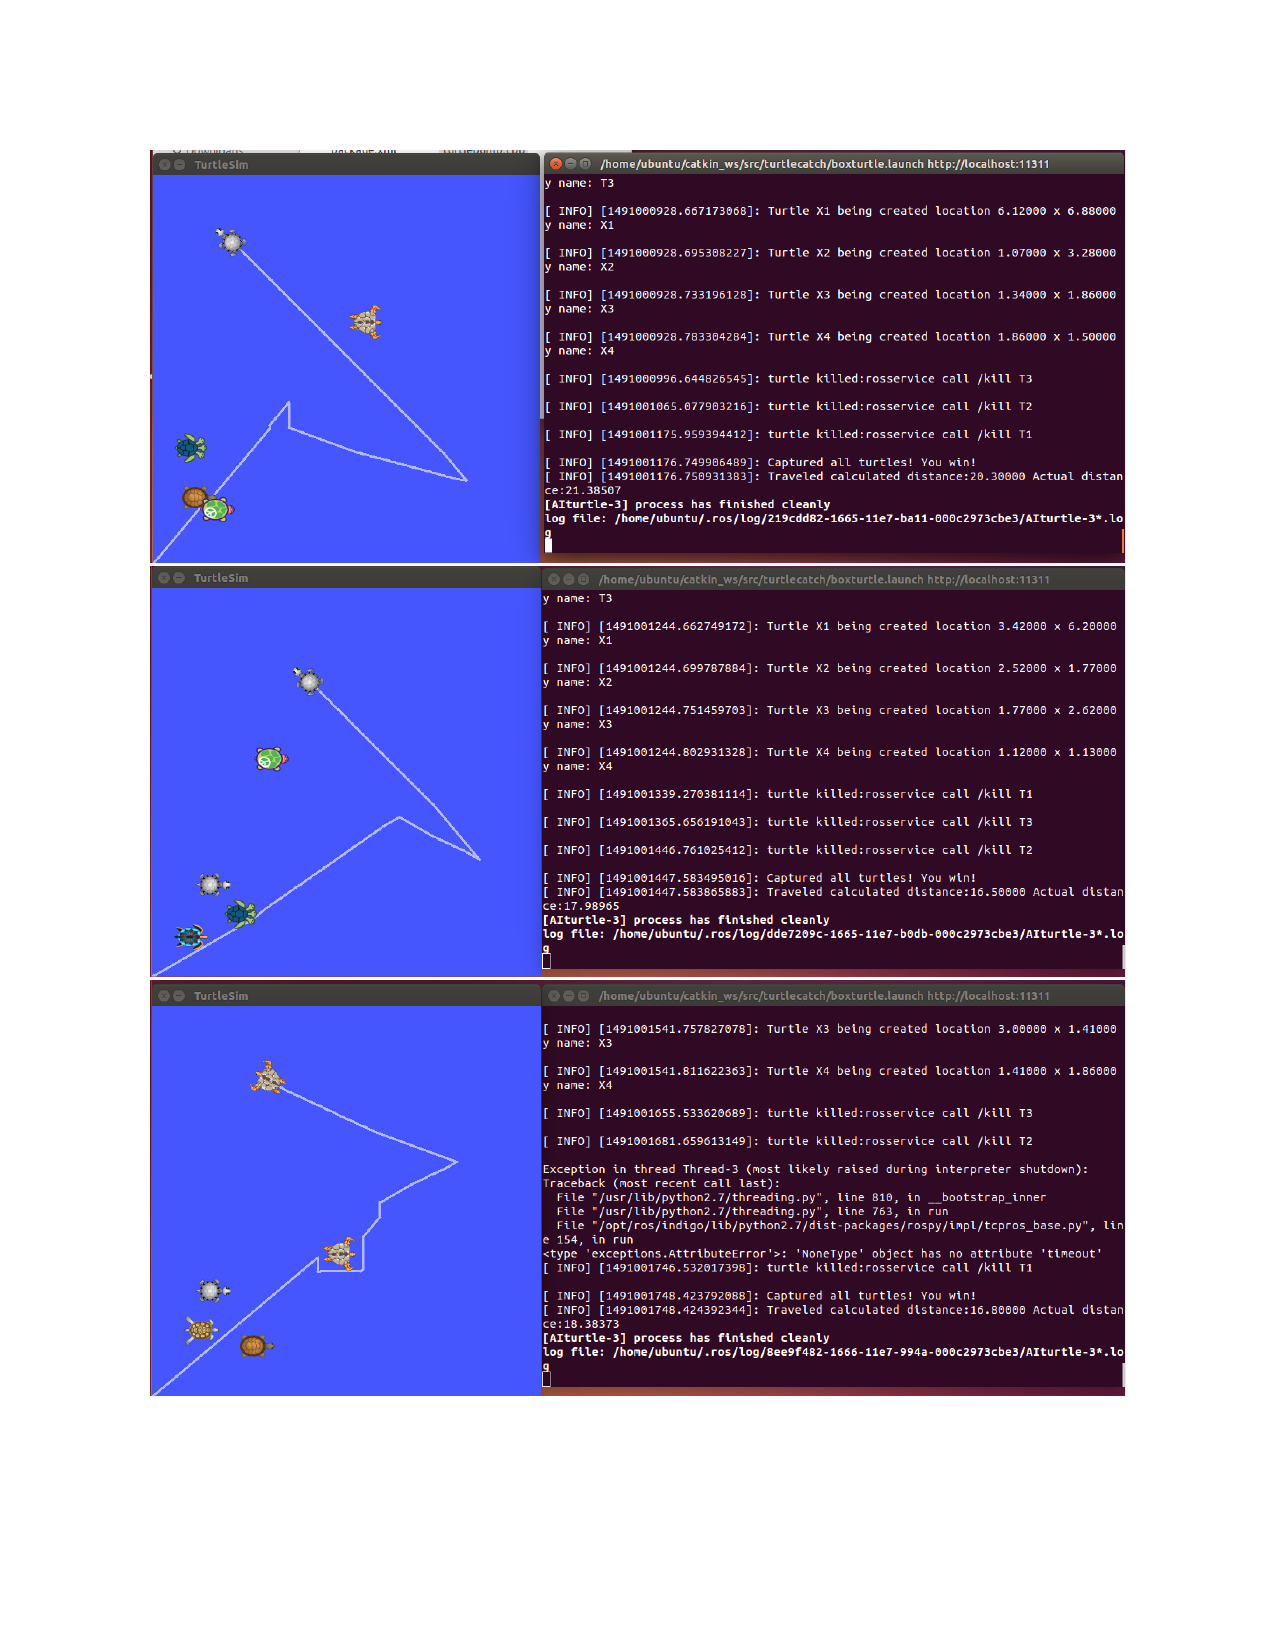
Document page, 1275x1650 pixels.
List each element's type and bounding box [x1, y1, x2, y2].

picture [150, 566, 1125, 977]
picture [150, 150, 1125, 563]
picture [150, 980, 1125, 1396]
